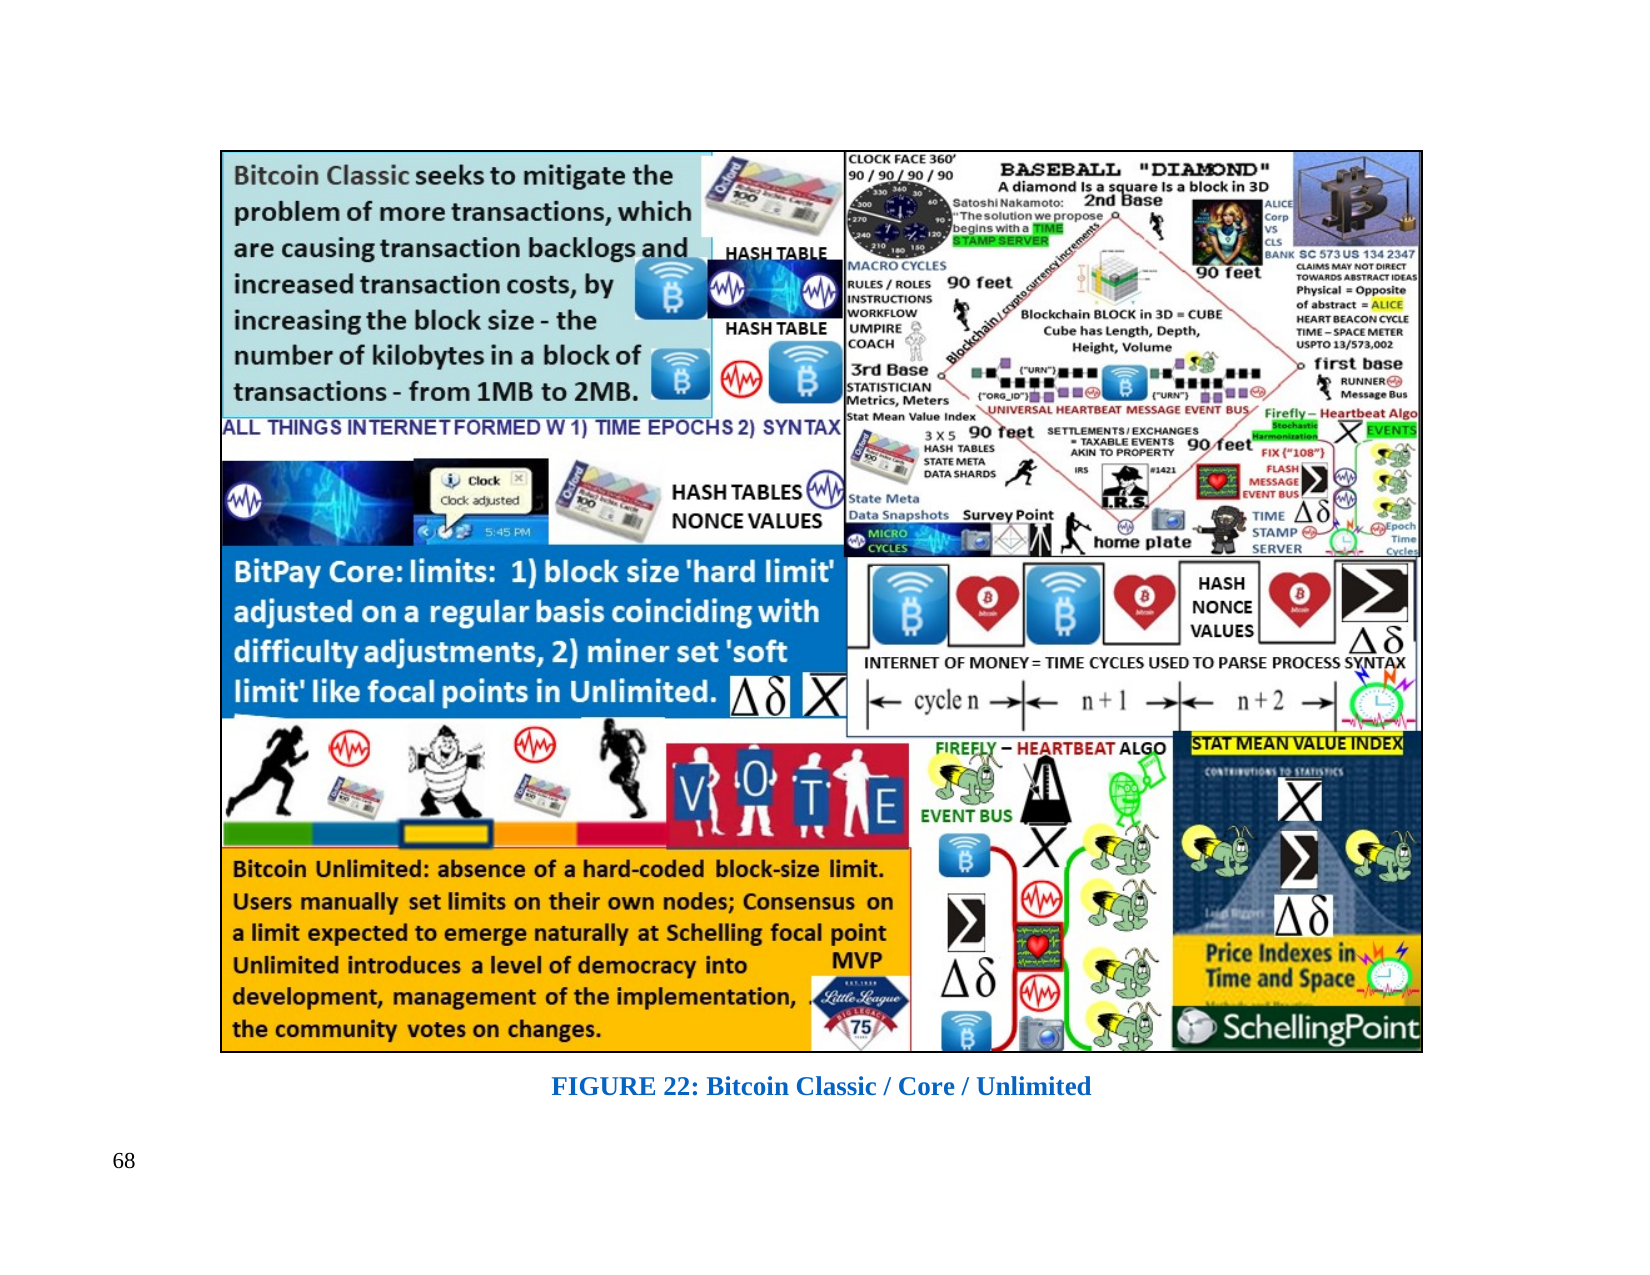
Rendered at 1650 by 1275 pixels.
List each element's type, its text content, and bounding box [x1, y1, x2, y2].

picture [222, 152, 1421, 1051]
text FIGURE 22: Bitcoin Classic / Core / Unlimited [112, 1070, 1531, 1101]
